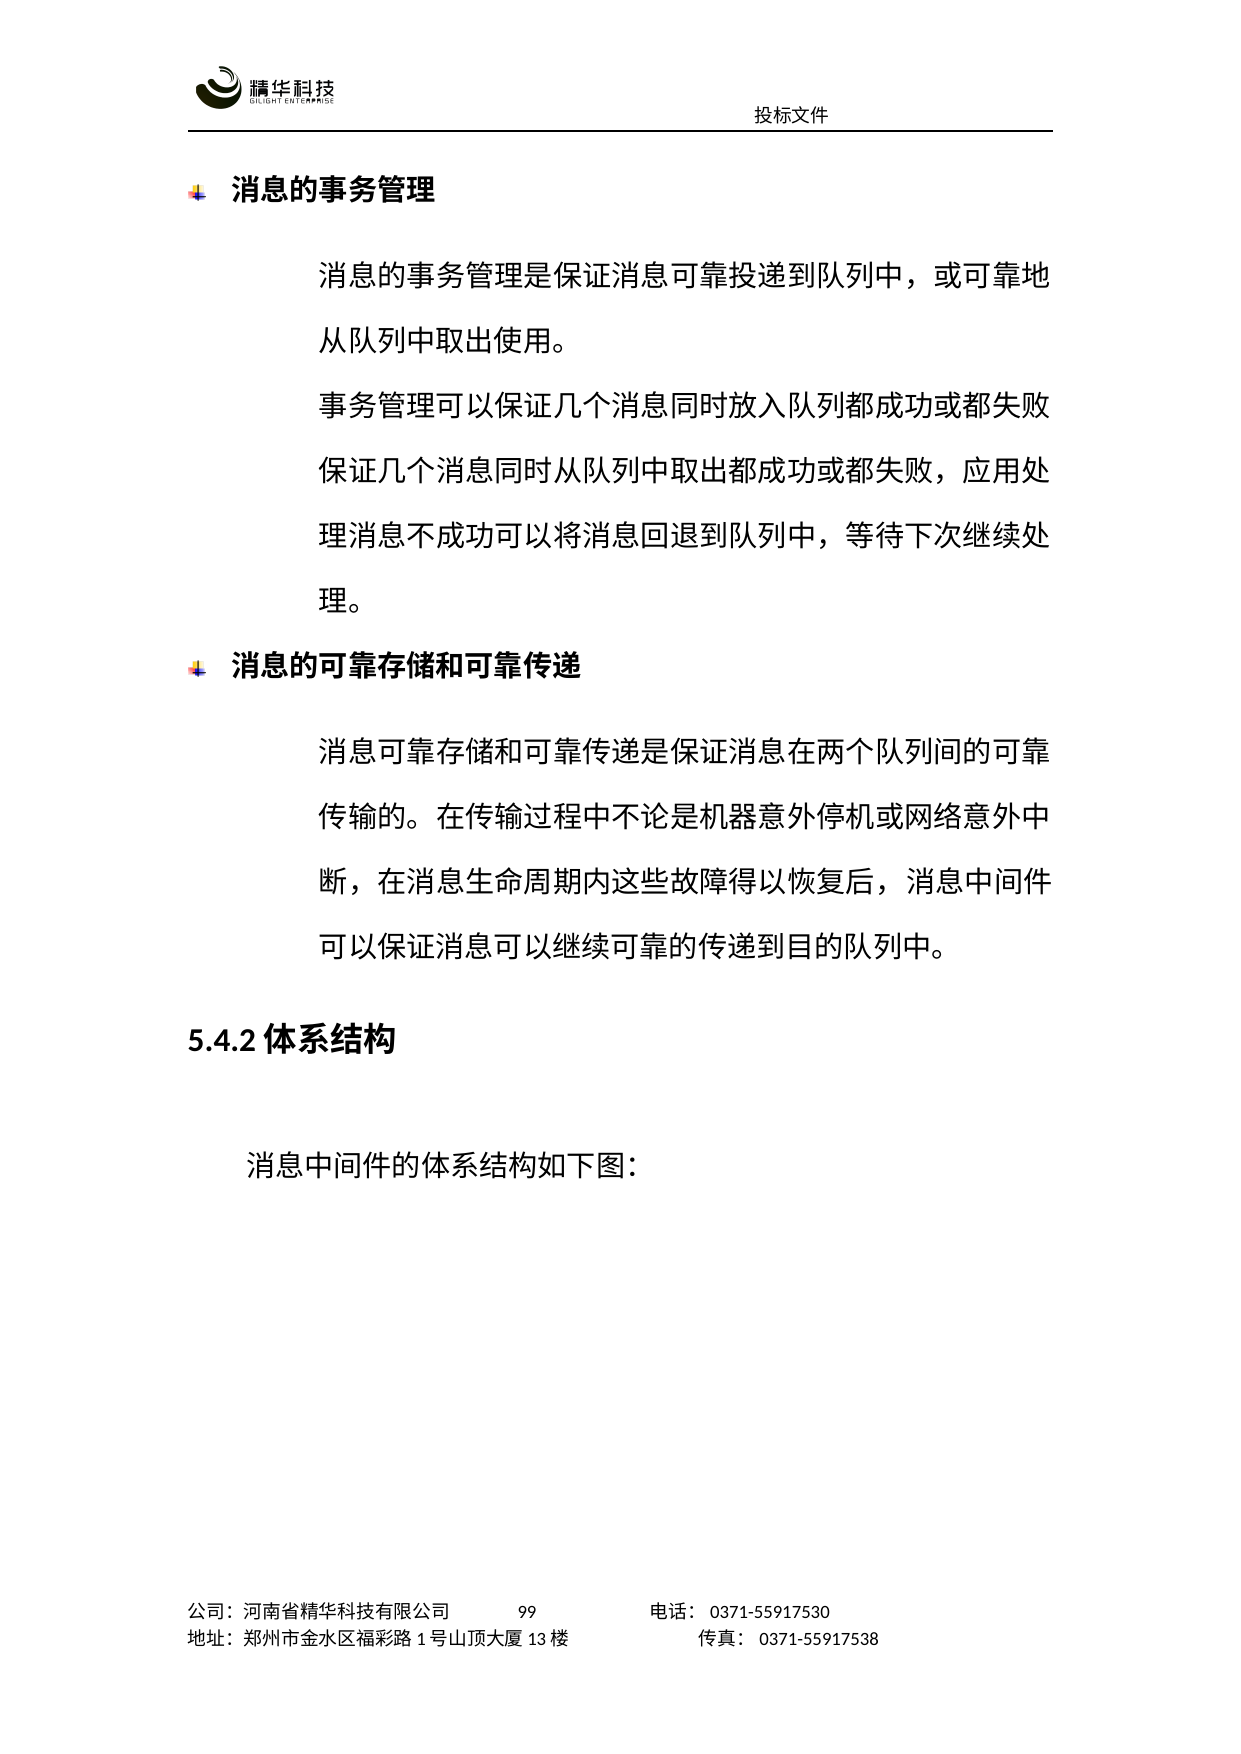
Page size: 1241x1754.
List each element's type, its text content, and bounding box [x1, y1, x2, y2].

list 消息可靠存储和可靠传递是保证消息在两个队列间的可靠传输的。在传输过程中不论是机器意外停机或网络意外中断，在消息生命周期内这些故障得以恢复后，消息中间件可以保证消息可以继续可靠的传递到目的队列中。 [319, 717, 1053, 977]
list 事务管理可以保证几个消息同时放入队列都成功或都失败，保证几个消息同时从队列中取出都成功或都失败，应用处理消息不成功可以将消息回退到队列中，等待下次继续处理。 [319, 371, 1053, 631]
subtitle 5.4.2 体系结构 [187, 1004, 1053, 1069]
list 消息的事务管理 [187, 155, 1053, 220]
text 消息中间件的体系结构如下图： [187, 1132, 1053, 1197]
picture [188, 659, 206, 677]
list 消息的可靠存储和可靠传递 [187, 631, 1053, 696]
list 消息的事务管理是保证消息可靠投递到队列中，或可靠地从队列中取出使用。 [319, 241, 1053, 371]
picture [188, 183, 206, 201]
